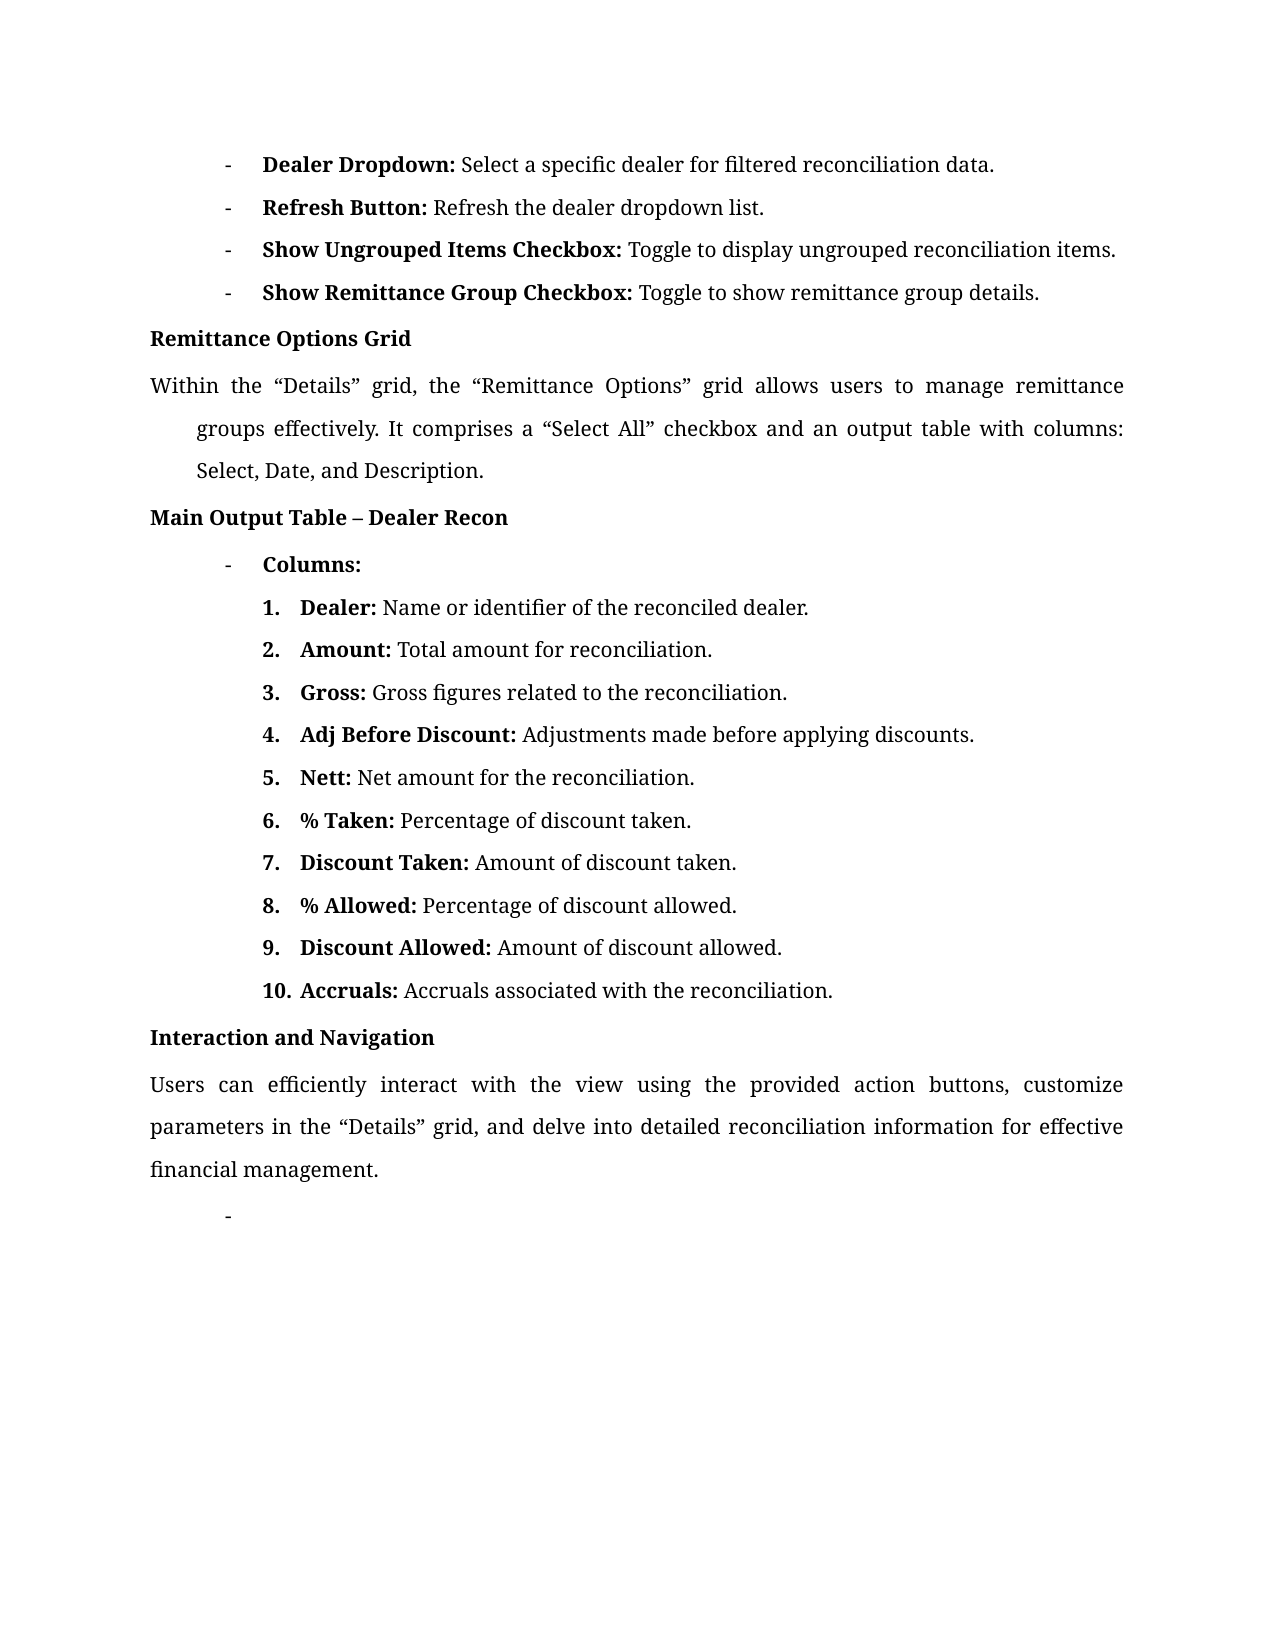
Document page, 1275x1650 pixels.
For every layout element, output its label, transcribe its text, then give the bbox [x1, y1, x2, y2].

list Amount: Total amount for reconciliation. [262, 635, 1125, 664]
list Refresh Button: Refresh the dealer dropdown list. [225, 193, 1125, 221]
list Discount Allowed: Amount of discount allowed. [262, 933, 1125, 962]
list Dealer Dropdown: Select a specific dealer for filtered reconciliation data. [225, 150, 1125, 178]
list Show Remittance Group Checkbox: Toggle to show remittance group details. [225, 278, 1125, 306]
text Users can efficiently interact with the view using the provided action buttons, customize parameters in the “Details” grid, and delve into detailed reconciliation information for effective financial management. [150, 1070, 1125, 1183]
list Show Ungrouped Items Checkbox: Toggle to display ungrouped reconciliation items. [225, 235, 1125, 264]
list % Taken: Percentage of discount taken. [262, 806, 1125, 834]
list Columns: [225, 550, 1125, 578]
list Accruals: Accruals associated with the reconciliation. [262, 976, 1125, 1004]
list Adj Before Discount: Adjustments made before applying discounts. [262, 721, 1125, 749]
list Nett: Net amount for the reconciliation. [262, 763, 1125, 792]
list Gross: Gross figures related to the reconciliation. [262, 678, 1125, 706]
text Within the “Details” grid, the “Remittance Options” grid allows users to manage remittance groups effectively. It comprises a “Select All” checkbox and an output table with columns: Select, Date, and Description. [150, 371, 1125, 485]
text Main Output Table – Dealer Recon [150, 503, 1125, 532]
list Dealer: Name or identifier of the reconciled dealer. [262, 593, 1125, 621]
text Interaction and Navigation [150, 1023, 1125, 1051]
list Discount Taken: Amount of discount taken. [262, 848, 1125, 877]
list % Allowed: Percentage of discount allowed. [262, 891, 1125, 919]
text Remittance Options Grid [150, 324, 1125, 353]
